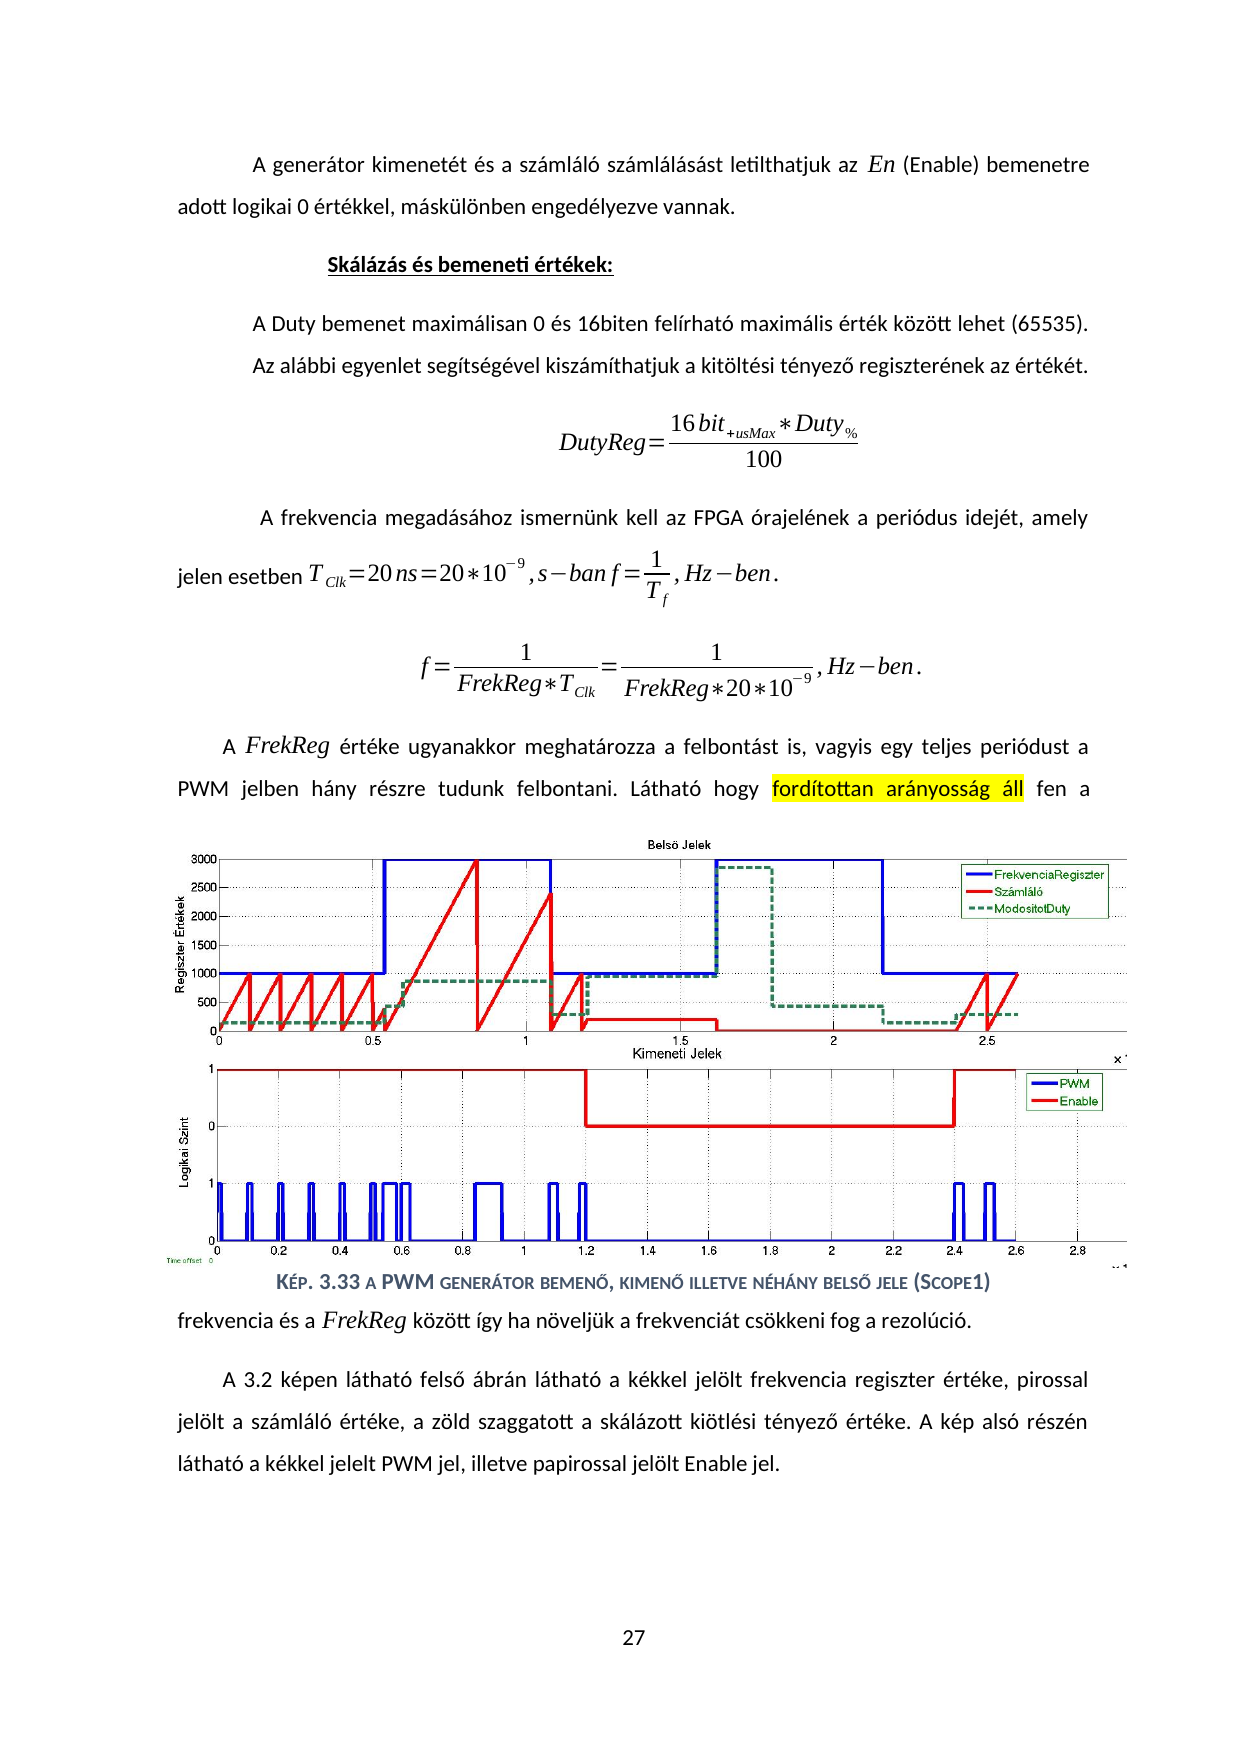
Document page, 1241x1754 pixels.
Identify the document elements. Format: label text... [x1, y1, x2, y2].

text A értéke ugyanakkor meghatározza a felbontást is, vagyis egy teljes periódust a PWM jelben hány részre tudunk felbontani. Látható hogy fordítottan arányosság áll fen a frekvencia és a között így ha növeljük a frekvenciát csökkeni fog a rezolúció. [177, 1268, 1090, 1335]
text A Duty bemenet maximálisan 0 és 16biten felírható maximális érték között lehet (65535). Az alábbi egyenlet segítségével kiszámíthatjuk a kitöltési tényező regiszterének az értékét. [252, 309, 1090, 379]
text A frekvencia megadásához ismernünk kell az FPGA órajelének a periódus idejét, amely jelen esetben [177, 503, 1090, 608]
text Skálázás és bemeneti értékek: [252, 251, 1090, 279]
text A 3.2 képen látható felső ábrán látható a kékkel jelölt frekvencia regiszter értéke, pirossal jelölt a számláló értéke, a zöld szaggatott a skálázott kiötlési tényező értéke. A kép alsó részén látható a kékkel jelelt PWM jel, illetve papirossal jelölt Enable jel. [177, 1365, 1090, 1477]
text A értéke ugyanakkor meghatározza a felbontást is, vagyis egy teljes periódust a PWM jelben hány részre tudunk felbontani. Látható hogy fordítottan arányosság áll fen a frekvencia és a között így ha növeljük a frekvenciát csökkeni fog a rezolúció. [177, 732, 1090, 840]
text A generátor kimenetét és a számláló számlálásást letilthatjuk az (Enable) bemenetre adott logikai 0 értékkel, máskülönben engedélyezve vannak. [177, 150, 1090, 220]
picture [166, 840, 1127, 1268]
